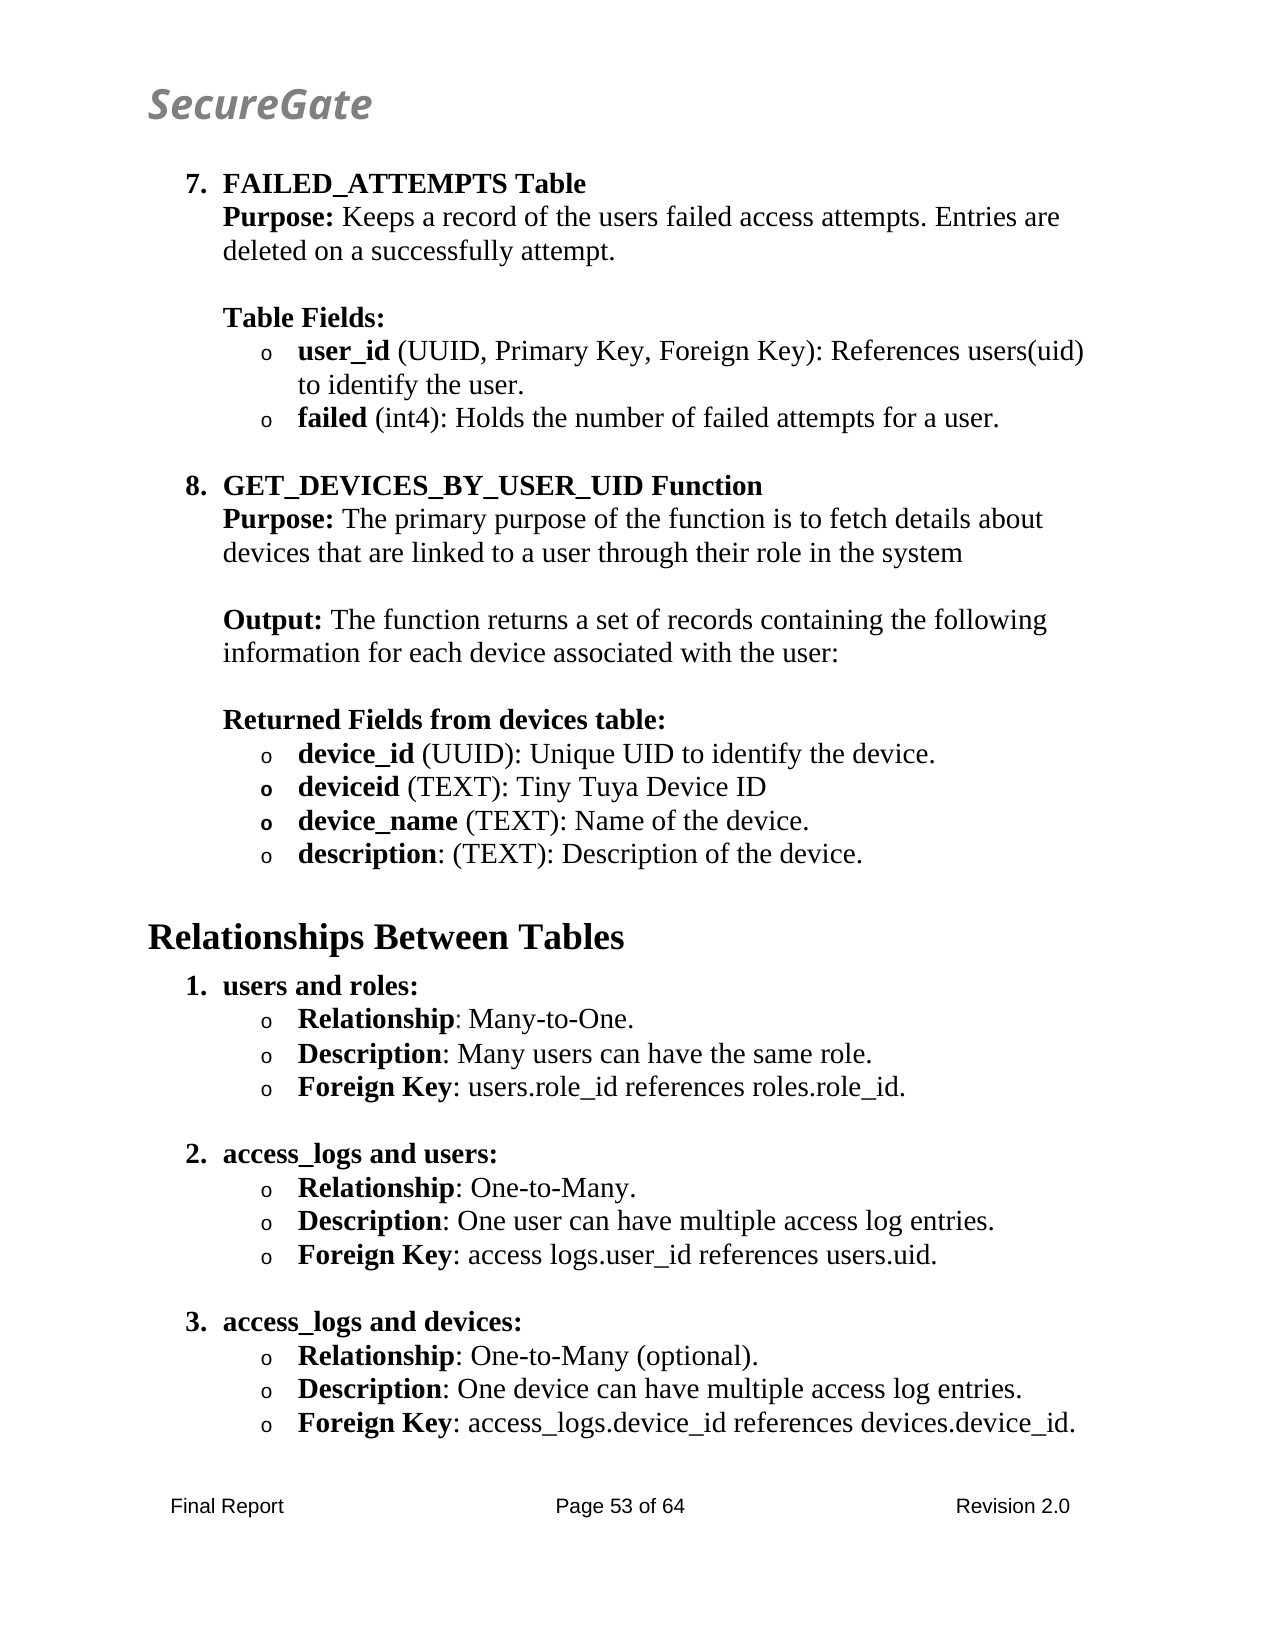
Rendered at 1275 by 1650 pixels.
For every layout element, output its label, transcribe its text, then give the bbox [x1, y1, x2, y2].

list Relationship: One-to-Many (optional). [260, 1338, 1092, 1371]
list Relationship: Many-to-One. [260, 1001, 1092, 1036]
list Description: One device can have multiple access log entries. [260, 1371, 1092, 1405]
list FAILED_ATTEMPTS Table [185, 166, 1092, 199]
list Purpose: The primary purpose of the function is to fetch details about devices that are linked to a user through their role in the system [223, 501, 1092, 568]
list Foreign Key: access logs.user_id references users.uid. [260, 1237, 1092, 1271]
list Relationship: One-to-Many. [260, 1170, 1092, 1203]
list Foreign Key: users.role_id references roles.role_id. [260, 1069, 1092, 1103]
list access_logs and devices: [185, 1304, 1092, 1338]
list users and roles: [185, 968, 1092, 1001]
list Table Fields: [223, 300, 1092, 333]
list Description: One user can have multiple access log entries. [260, 1203, 1092, 1237]
list description: (TEXT): Description of the device. [260, 837, 1092, 870]
list Foreign Key: access_logs.device_id references devices.device_id. [260, 1405, 1092, 1438]
list device_name (TEXT): Name of the device. [260, 803, 1092, 837]
list deviceid (TEXT): Tiny Tuya Device ID [260, 769, 1092, 803]
list GET_DEVICES_BY_USER_UID Function [185, 468, 1092, 501]
list Description: Many users can have the same role. [260, 1036, 1092, 1069]
list Output: The function returns a set of records containing the following information for each device associated with the user: [223, 602, 1092, 669]
list access_logs and users: [185, 1136, 1092, 1170]
list user_id (UUID, Primary Key, Foreign Key): References users(uid) to identify the user. [260, 333, 1092, 401]
list Returned Fields from devices table: [223, 702, 1092, 736]
text Relationships Between Tables [148, 914, 1092, 957]
list failed (int4): Holds the number of failed attempts for a user. [260, 401, 1092, 434]
list Purpose: Keeps a record of the users failed access attempts. Entries are deleted on a successfully attempt. [223, 199, 1092, 266]
list device_id (UUID): Unique UID to identify the device. [260, 736, 1092, 769]
